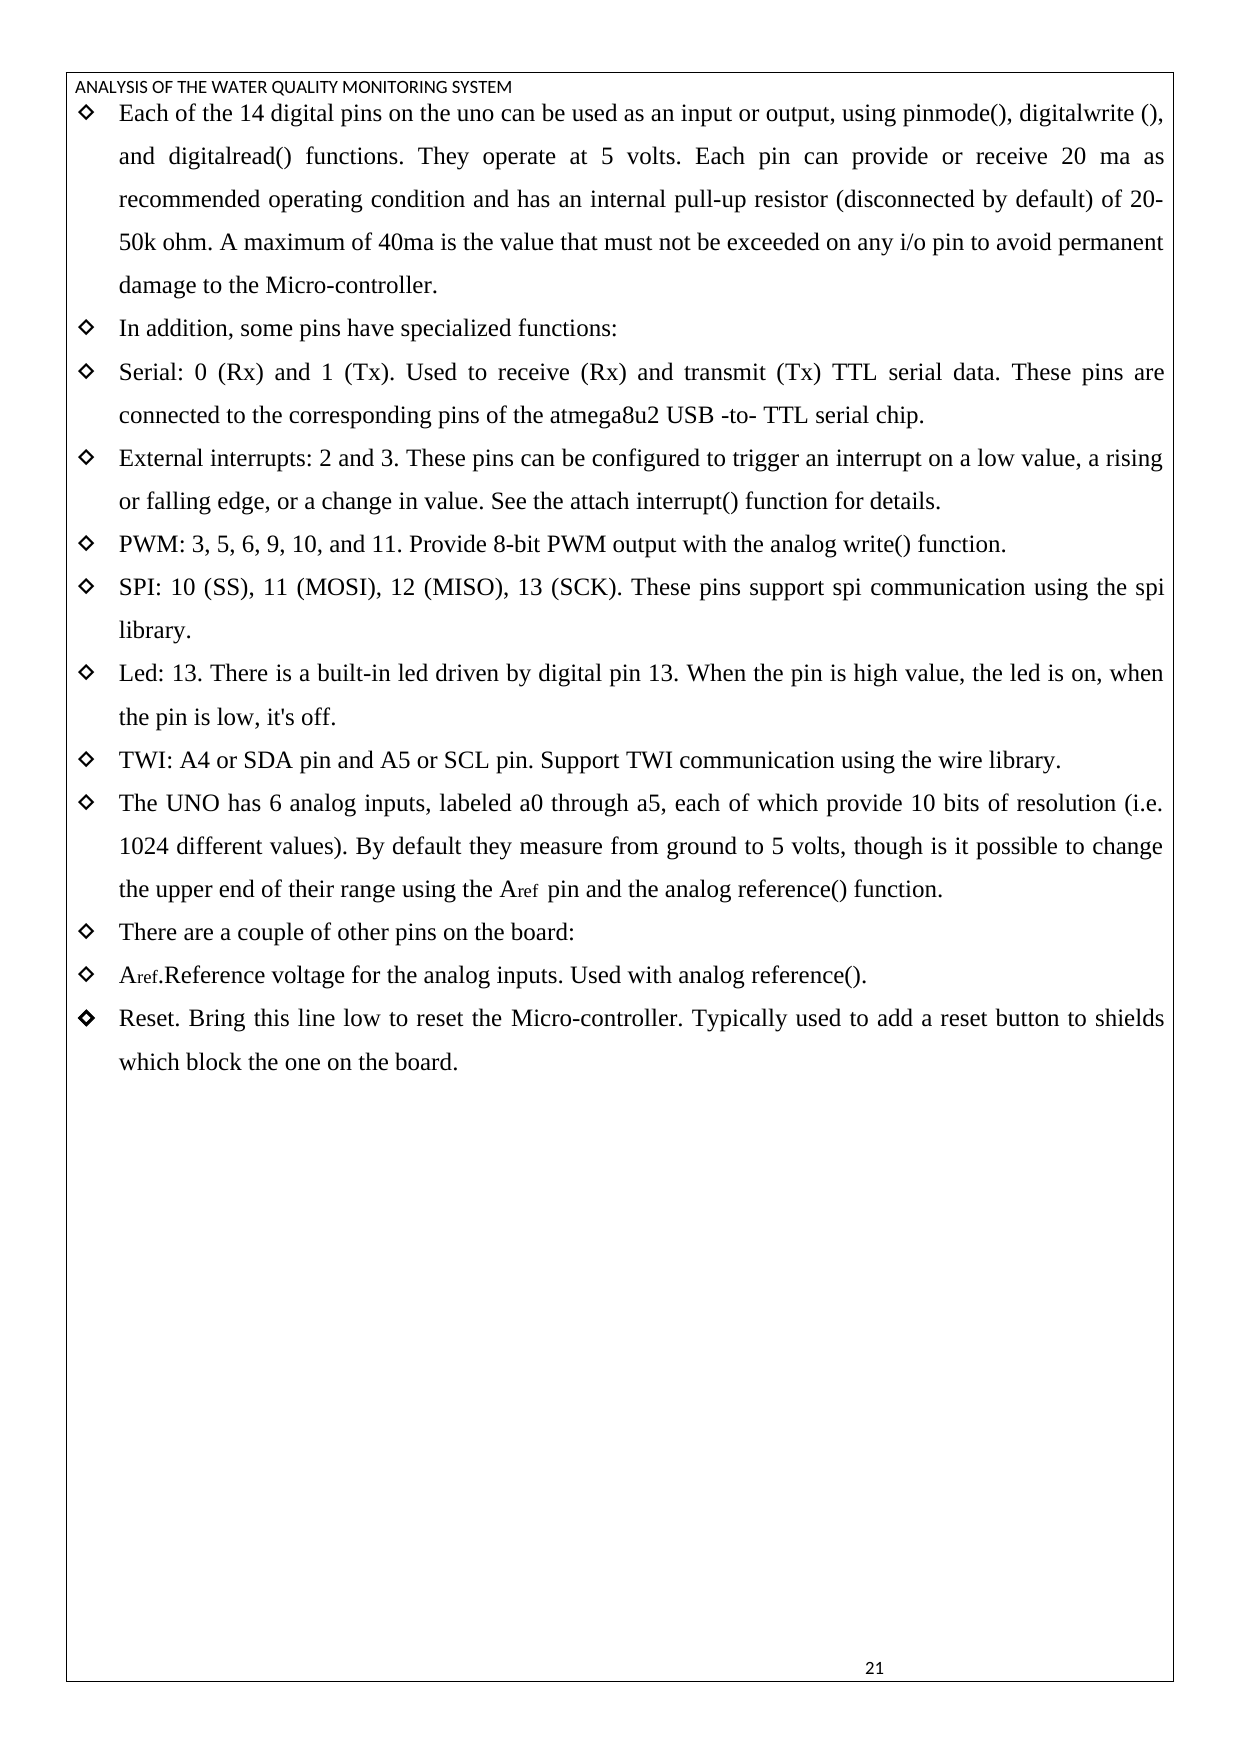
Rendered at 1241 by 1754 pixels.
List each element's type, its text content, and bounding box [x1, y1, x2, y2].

list The UNO has 6 analog inputs, labeled a0 through a5, each of which provide 10 bits of resolution (i.e. 1024 different values). By default they measure from ground to 5 volts, though is it possible to change the upper end of their range using the Aref pin and the analog reference() function. [75, 788, 1165, 903]
list External interrupts: 2 and 3. These pins can be configured to trigger an interrupt on a low value, a rising or falling edge, or a change in value. See the attach interrupt() function for details. [75, 443, 1165, 515]
list Aref.Reference voltage for the analog inputs. Used with analog reference(). [75, 960, 1165, 989]
list SPI: 10 (SS), 11 (MOSI), 12 (MISO), 13 (SCK). These pins support spi communication using the spi library. [75, 572, 1165, 644]
list PWM: 3, 5, 6, 9, 10, and 11. Provide 8-bit PWM output with the analog write() function. [75, 529, 1165, 558]
list There are a couple of other pins on the board: [75, 917, 1165, 946]
list Led: 13. There is a built-in led driven by digital pin 13. When the pin is high value, the led is on, when the pin is low, it's off. [75, 658, 1165, 730]
list Each of the 14 digital pins on the uno can be used as an input or output, using pinmode(), digitalwrite (), and digitalread() functions. They operate at 5 volts. Each pin can provide or receive 20 ma as recommended operating condition and has an internal pull-up resistor (disconnected by default) of 20-50k ohm. A maximum of 40ma is the value that must not be exceeded on any i/o pin to avoid permanent damage to the Micro-controller. [75, 98, 1165, 299]
list Reset. Bring this line low to reset the Micro-controller. Typically used to add a reset button to shields which block the one on the board. [75, 1003, 1165, 1075]
list In addition, some pins have specialized functions: [75, 313, 1165, 342]
list TWI: A4 or SDA pin and A5 or SCL pin. Support TWI communication using the wire library. [75, 745, 1165, 773]
list Serial: 0 (Rx) and 1 (Tx). Used to receive (Rx) and transmit (Tx) TTL serial data. These pins are connected to the corresponding pins of the atmega8u2 USB -to- TTL serial chip. [75, 357, 1165, 428]
